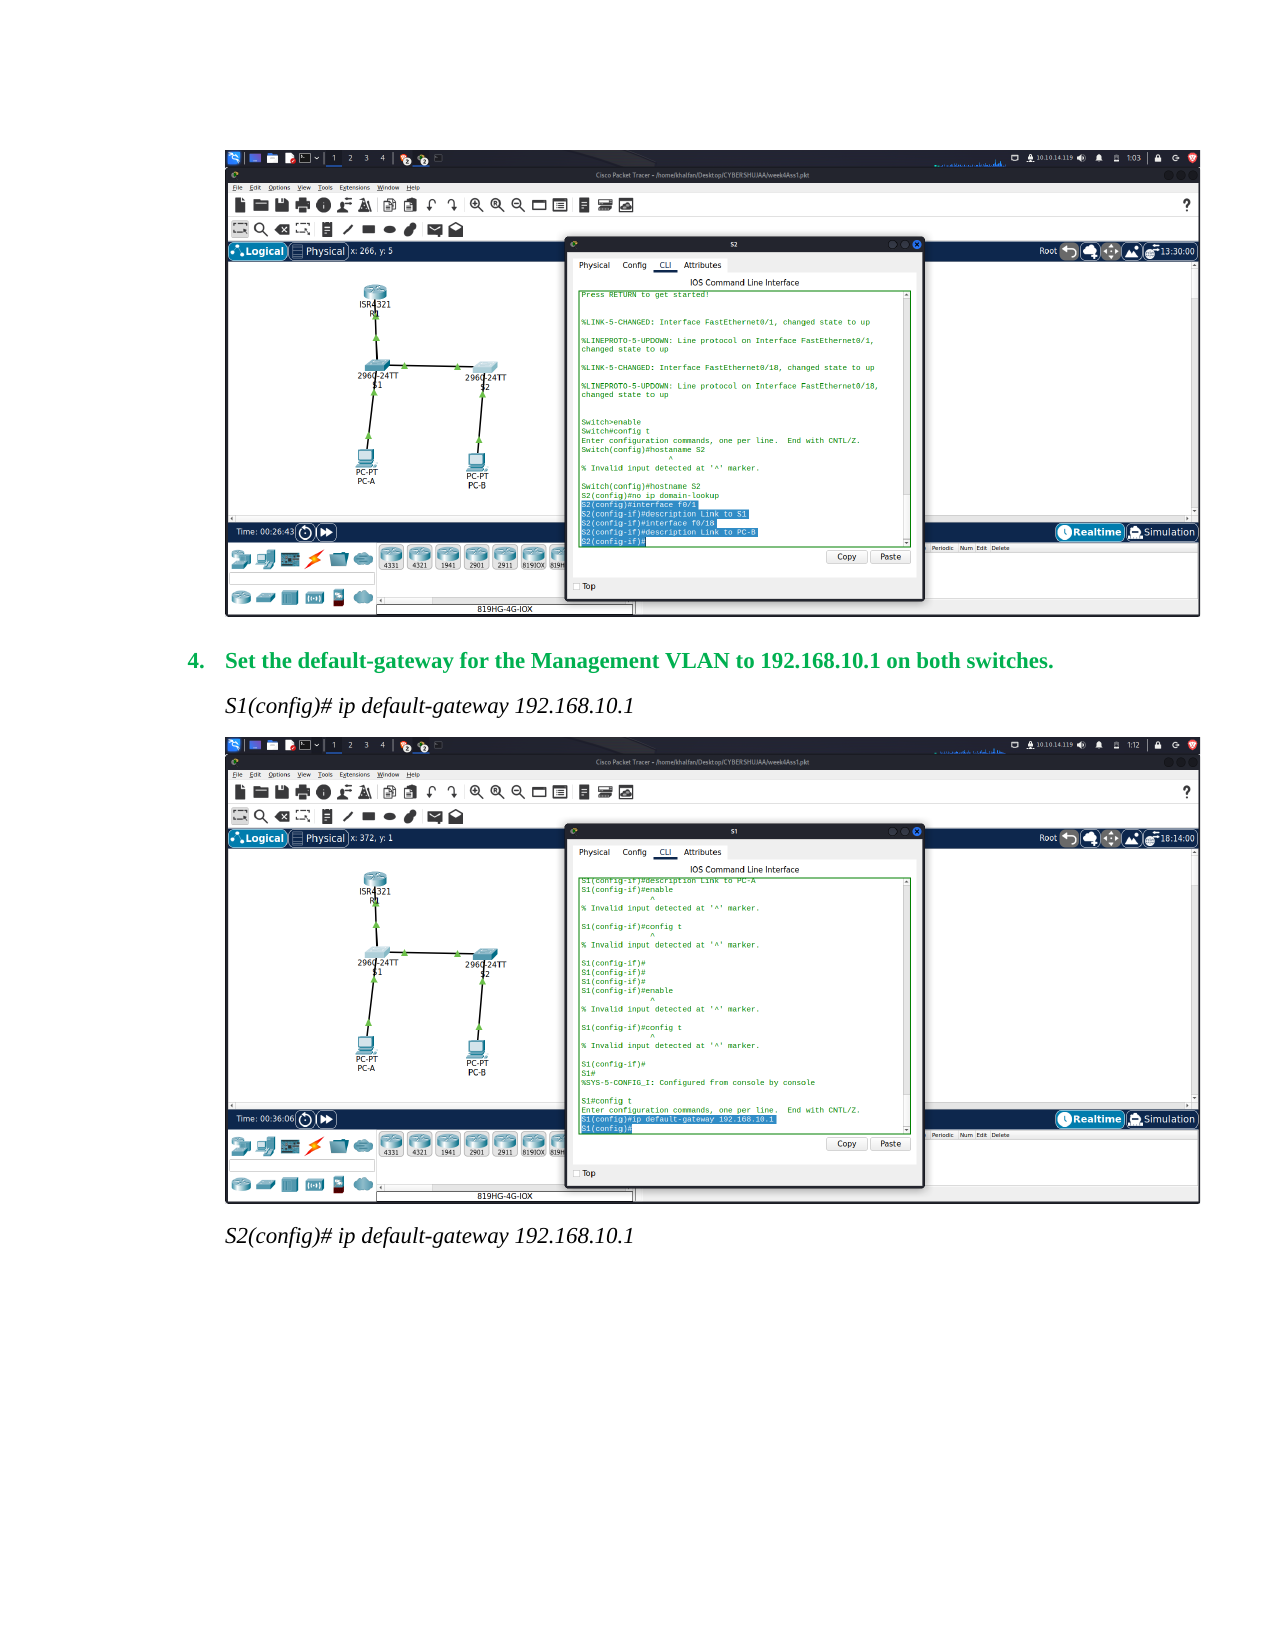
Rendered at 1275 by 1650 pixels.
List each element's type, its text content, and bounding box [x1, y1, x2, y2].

text S1(config)# ip default-gateway 192.168.10.1 [225, 692, 1125, 718]
picture [225, 737, 1200, 1204]
picture [225, 150, 1200, 617]
list Set the default-gateway for the Management VLAN to 192.168.10.1 on both switches. [187, 647, 1125, 673]
text S2(config)# ip default-gateway 192.168.10.1 [225, 1222, 1125, 1248]
